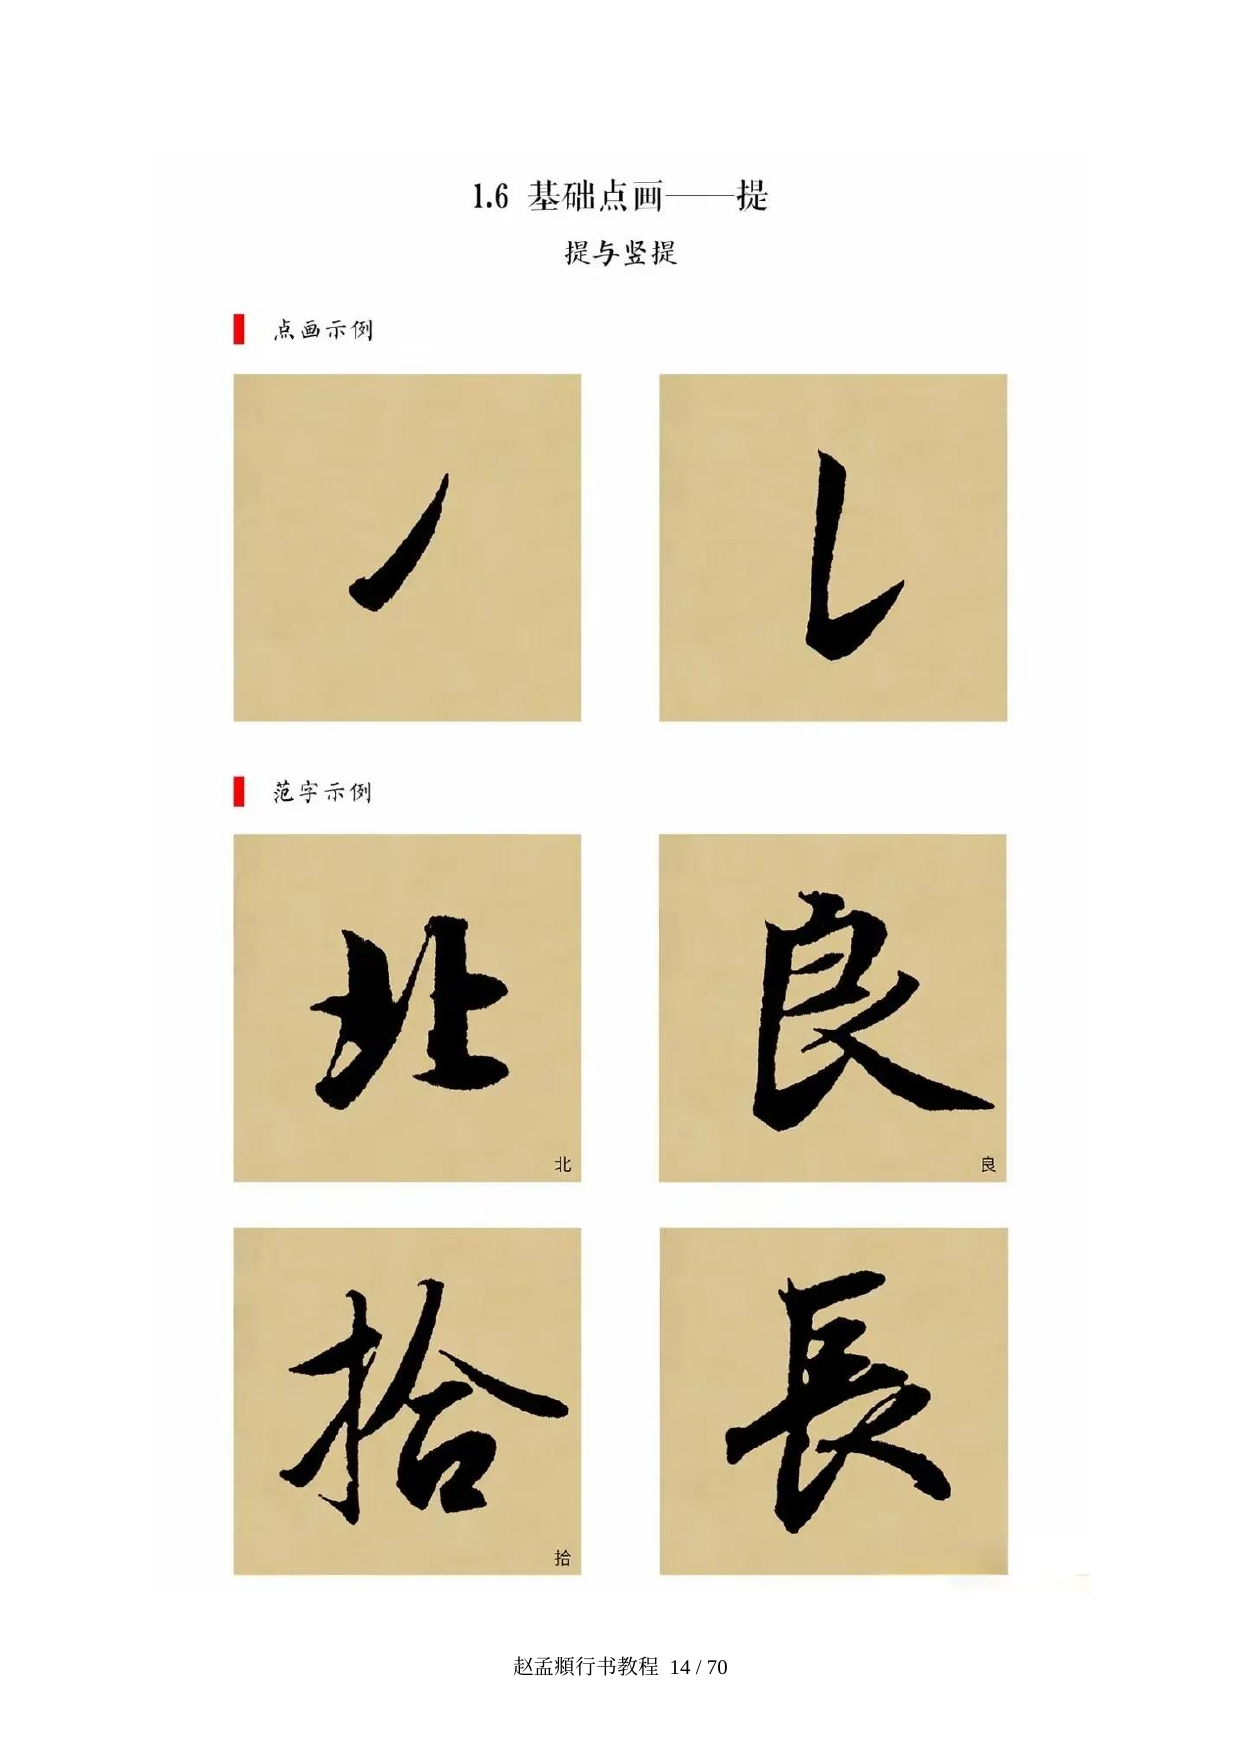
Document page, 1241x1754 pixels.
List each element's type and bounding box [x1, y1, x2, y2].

picture [151, 150, 1089, 1593]
